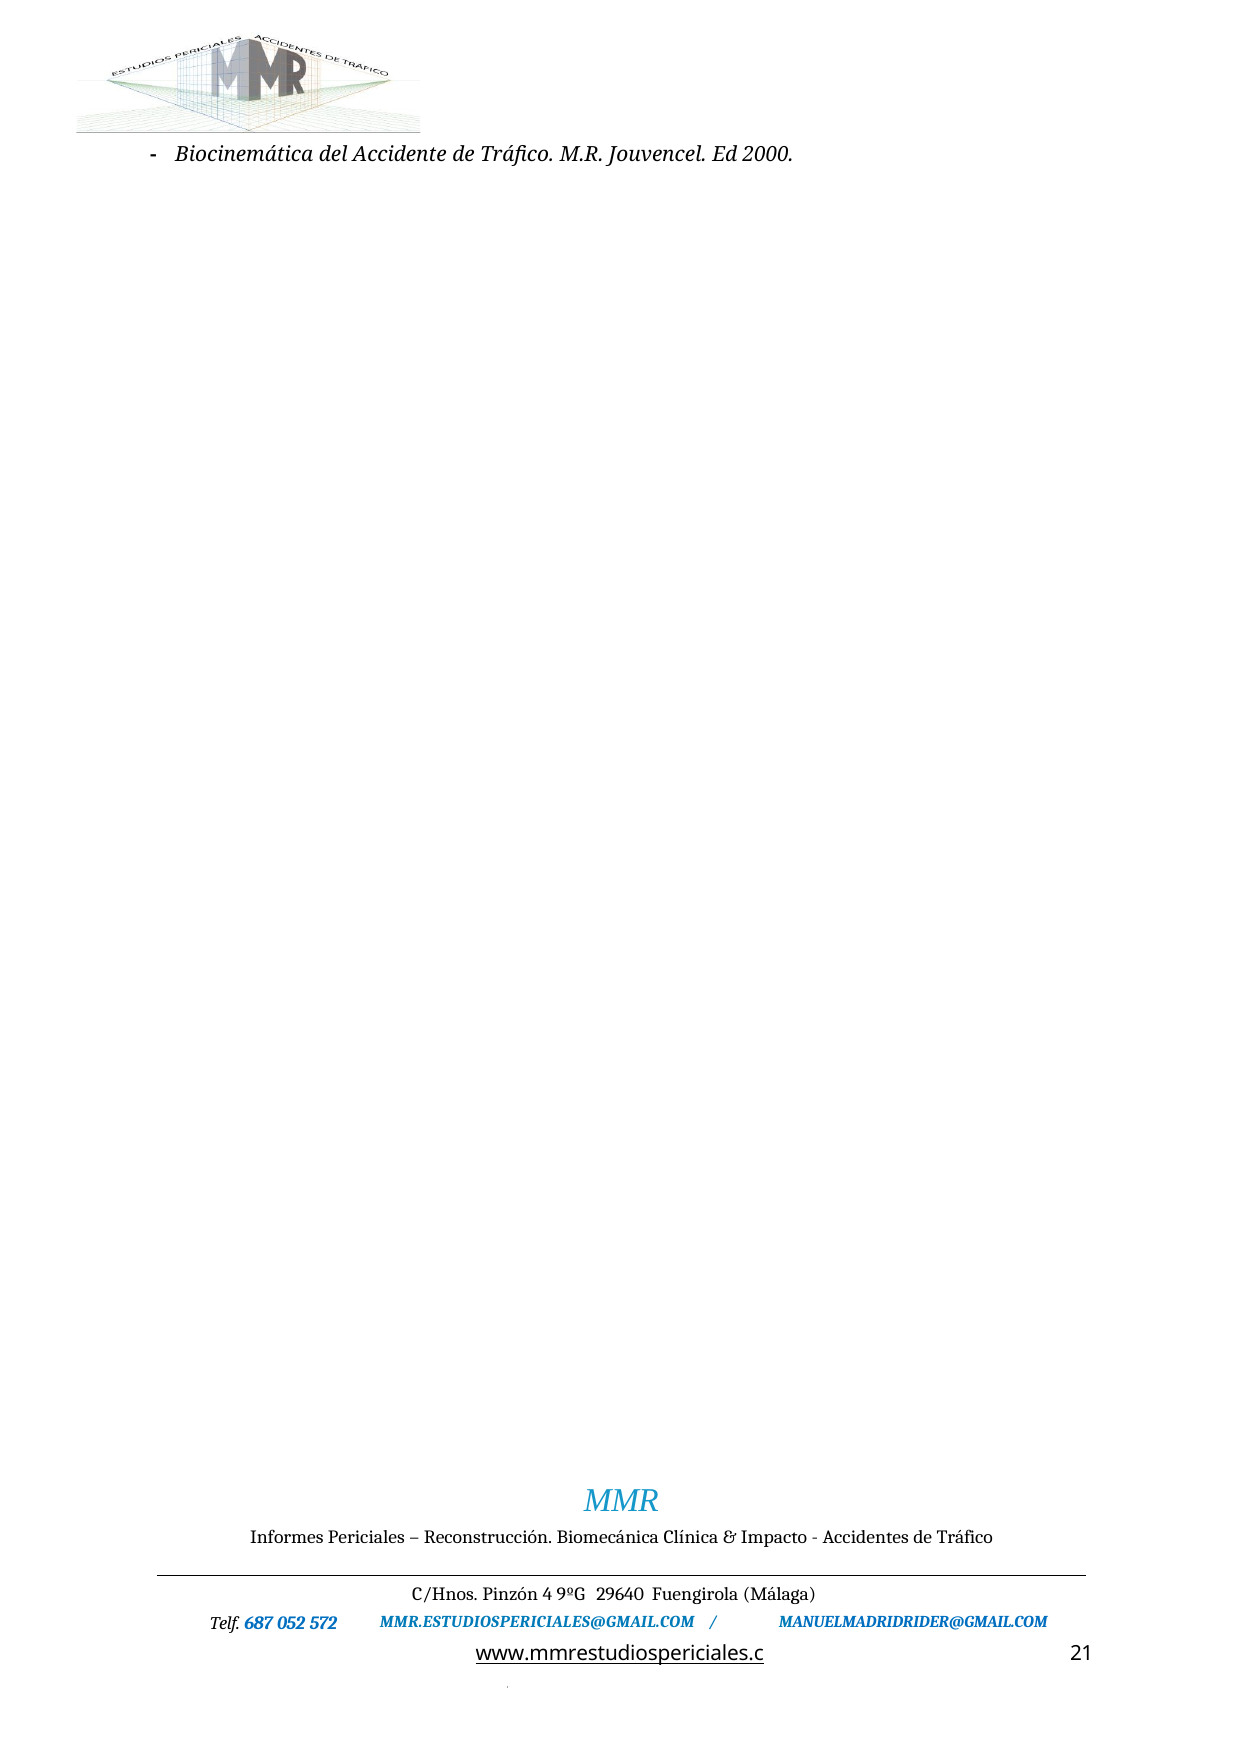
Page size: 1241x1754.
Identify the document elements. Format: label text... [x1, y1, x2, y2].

list Biocinemática del Accidente de Tráfico. M.R. Jouvencel. Ed 2000. [150, 139, 1152, 168]
picture [76, 32, 421, 133]
